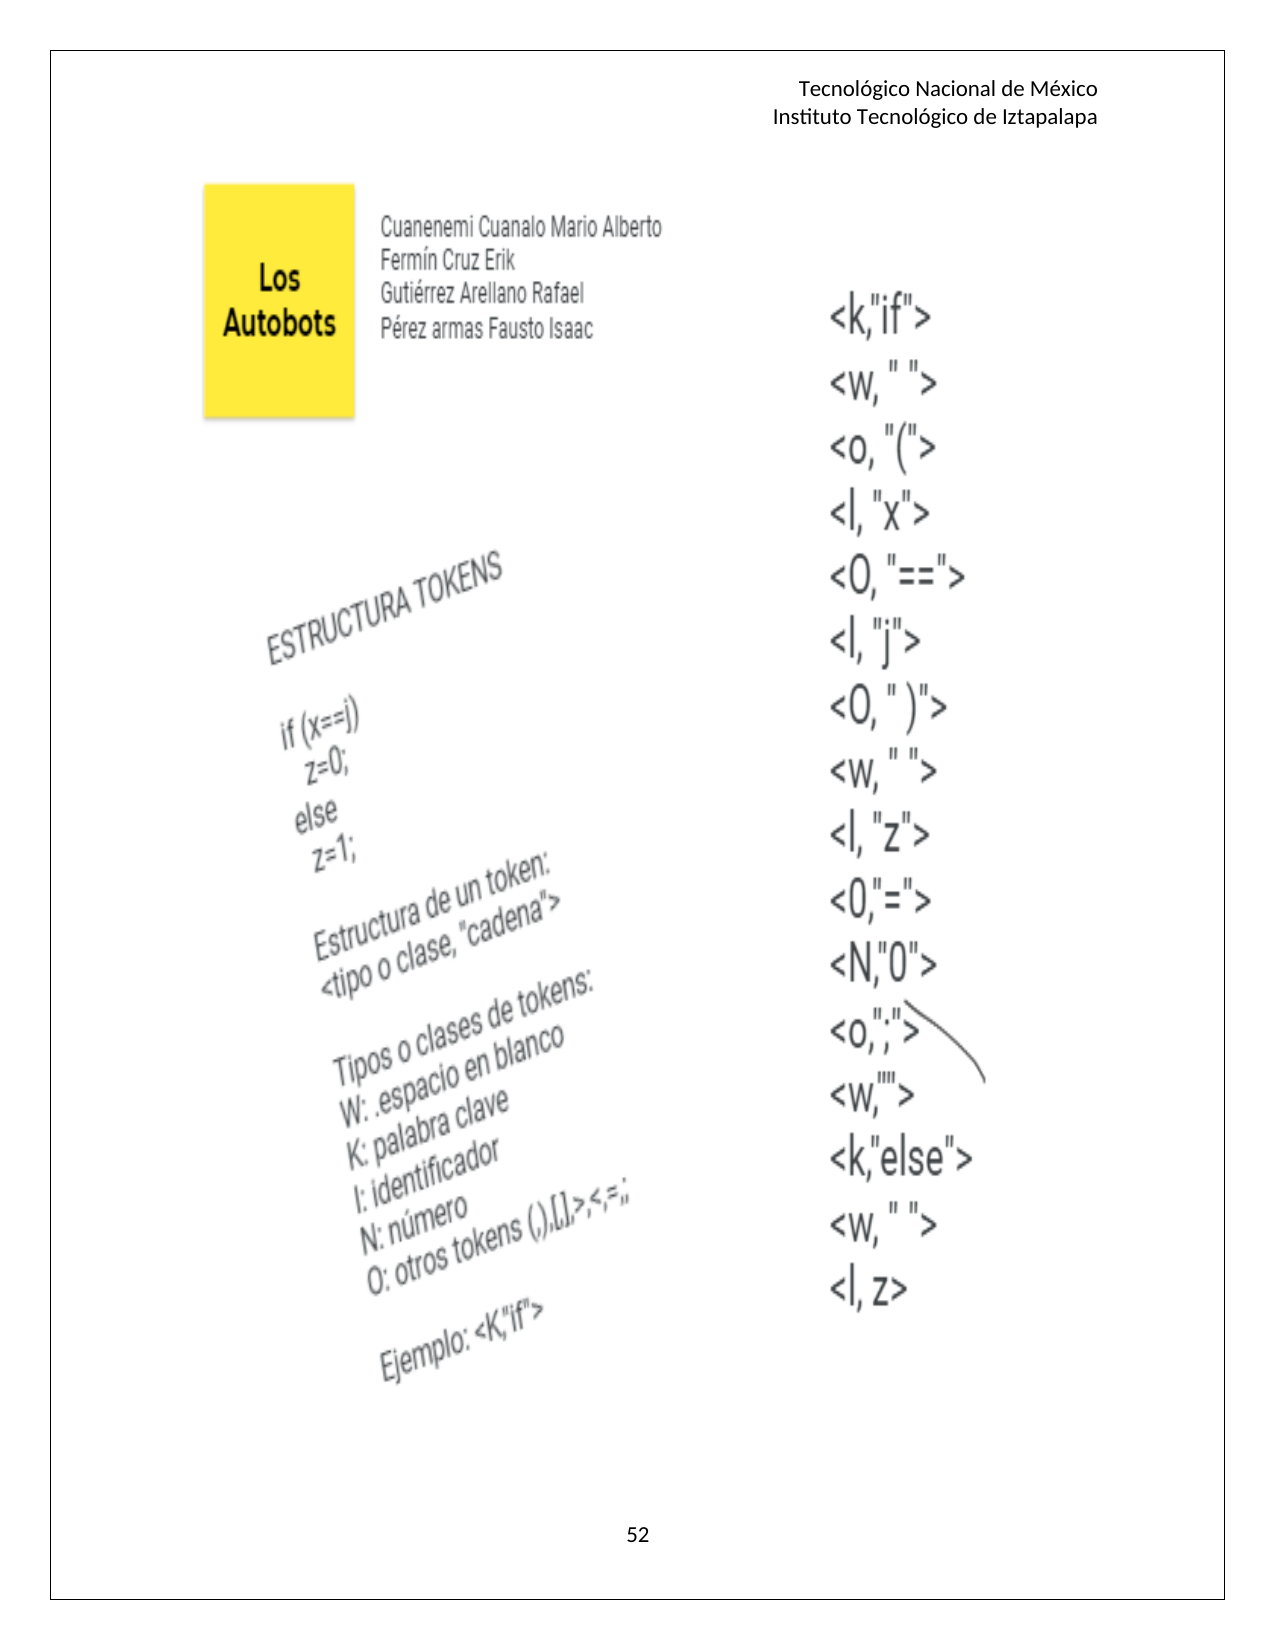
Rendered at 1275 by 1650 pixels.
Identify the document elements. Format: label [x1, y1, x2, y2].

picture [177, 157, 1098, 1448]
